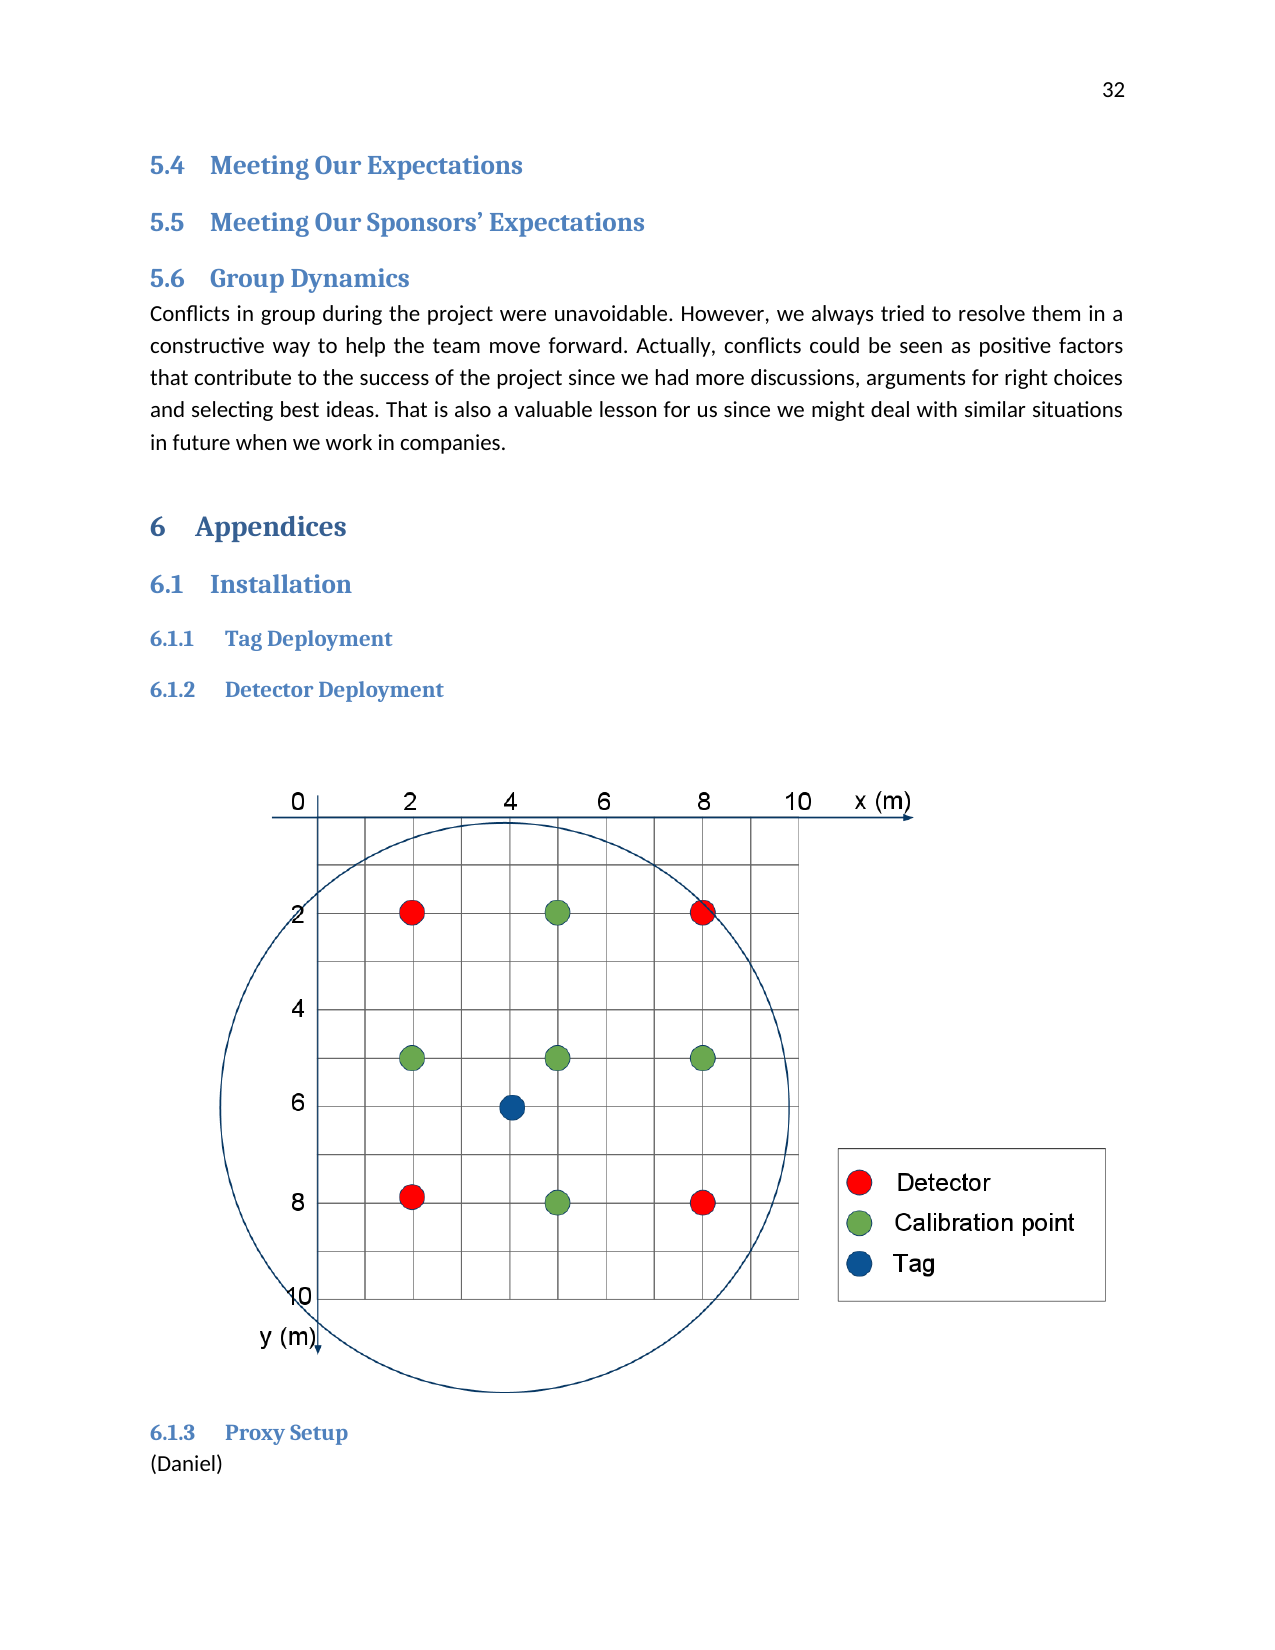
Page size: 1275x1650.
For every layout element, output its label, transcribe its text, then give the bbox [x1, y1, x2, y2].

text (Daniel) [150, 1449, 1125, 1478]
subtitle Proxy Setup [150, 1419, 1125, 1446]
subtitle Installation [150, 569, 1125, 600]
text Conflicts in group during the project were unavoidable. However, we always tried to resolve them in a constructive way to help the team move forward. Actually, conflicts could be seen as positive factors that contribute to the success of the project since we had more discussions, arguments for right choices and selecting best ideas. That is also a valuable lesson for us since we might deal with similar situations in future when we work in companies. [150, 299, 1125, 456]
subtitle Group Dynamics [150, 263, 1125, 294]
subtitle Tag Deployment [150, 626, 1125, 652]
subtitle Detector Deployment [150, 677, 1125, 703]
picture [150, 760, 1116, 1395]
subtitle Meeting Our Sponsors’ Expectations [150, 207, 1125, 238]
subtitle Meeting Our Expectations [150, 150, 1125, 181]
subtitle Appendices [150, 510, 1125, 543]
